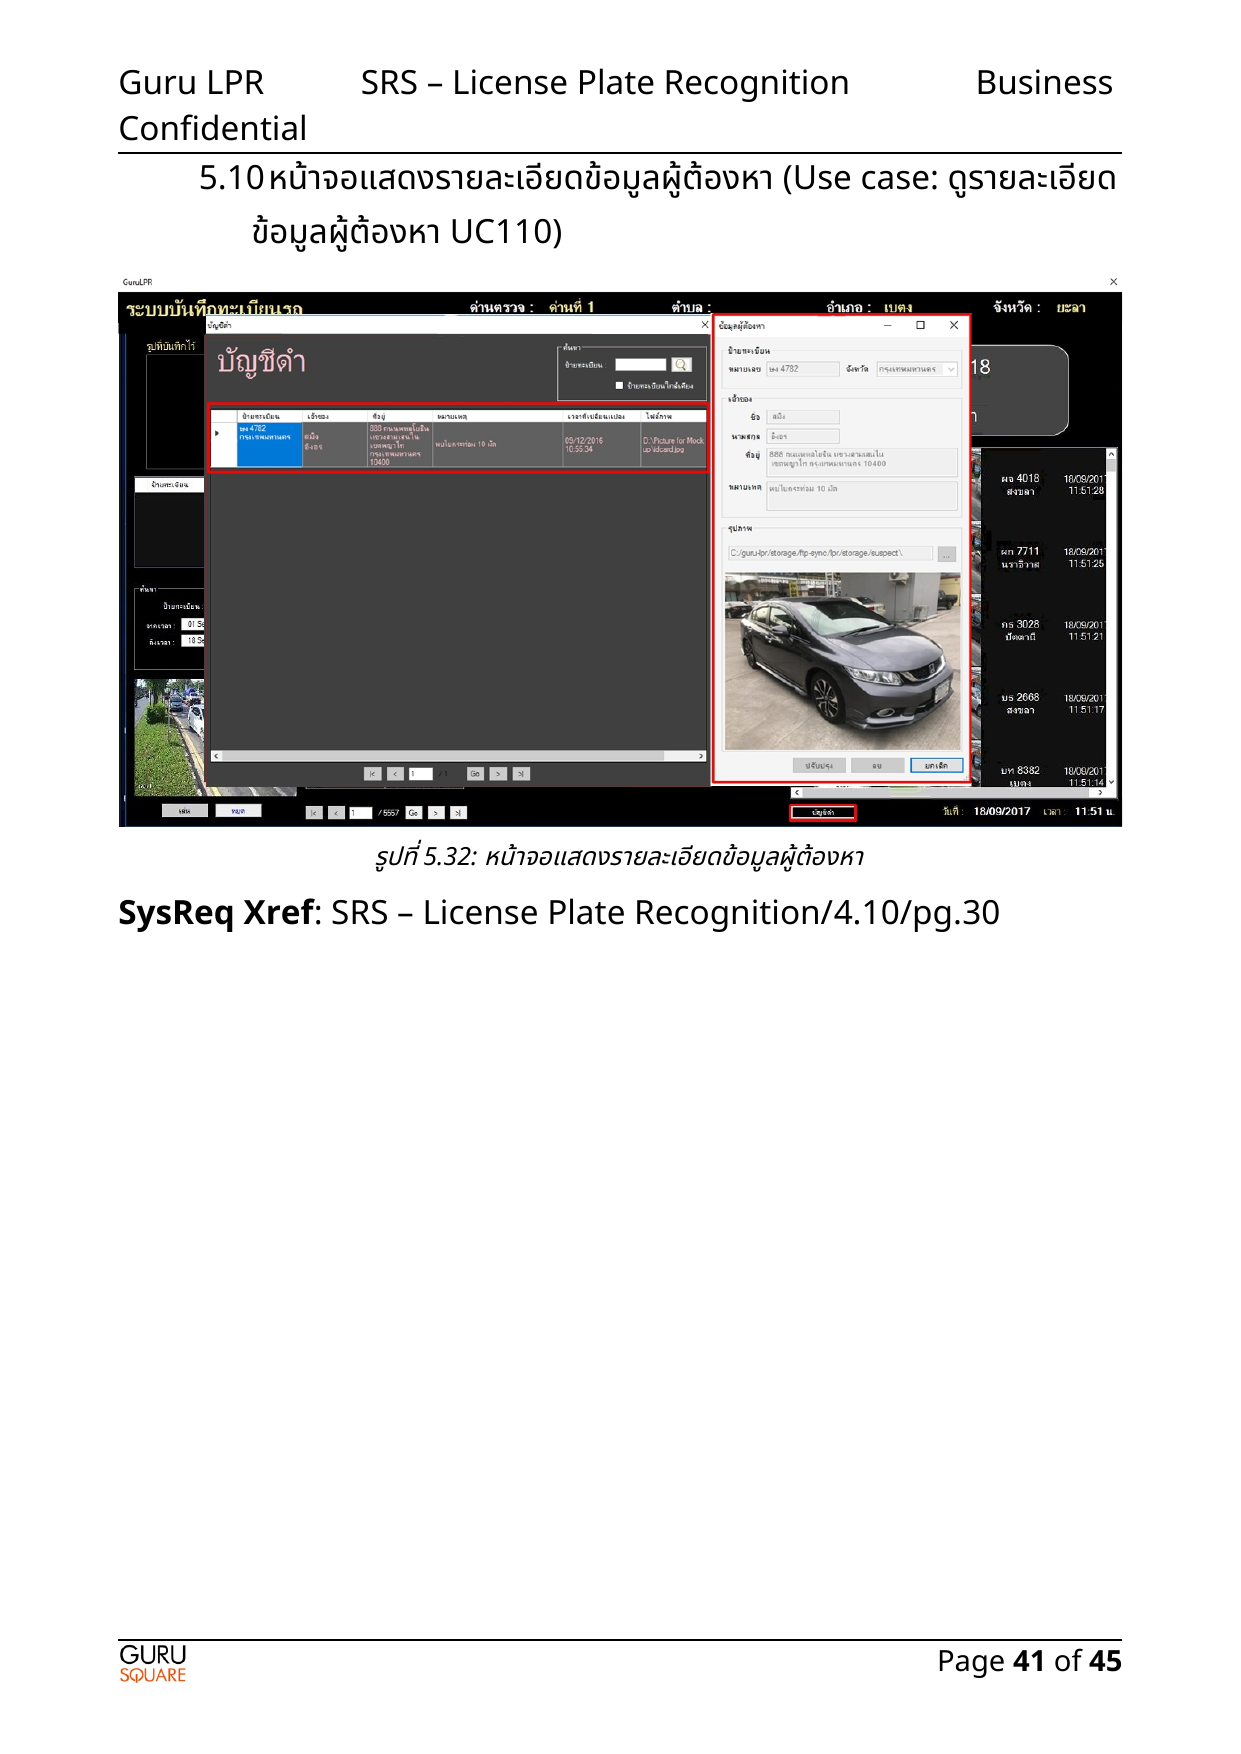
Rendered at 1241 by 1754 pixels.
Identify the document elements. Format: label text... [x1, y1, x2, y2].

text SysReq Xref: SRS – License Plate Recognition/4.10/pg.23 [118, 889, 1122, 934]
text รูปที่ .11: หน้าจอแสดงรายละเอียดข้อมูลผู้ต้องหา [118, 839, 1122, 877]
subtitle หน้าจอแสดงรายละเอียดข้อมูลผู้ต้องหา (Use case: ดูรายละเอียดข้อมูลผู้ต้องหา UC110) [199, 154, 1122, 258]
picture [118, 1642, 188, 1684]
picture [118, 275, 1123, 827]
